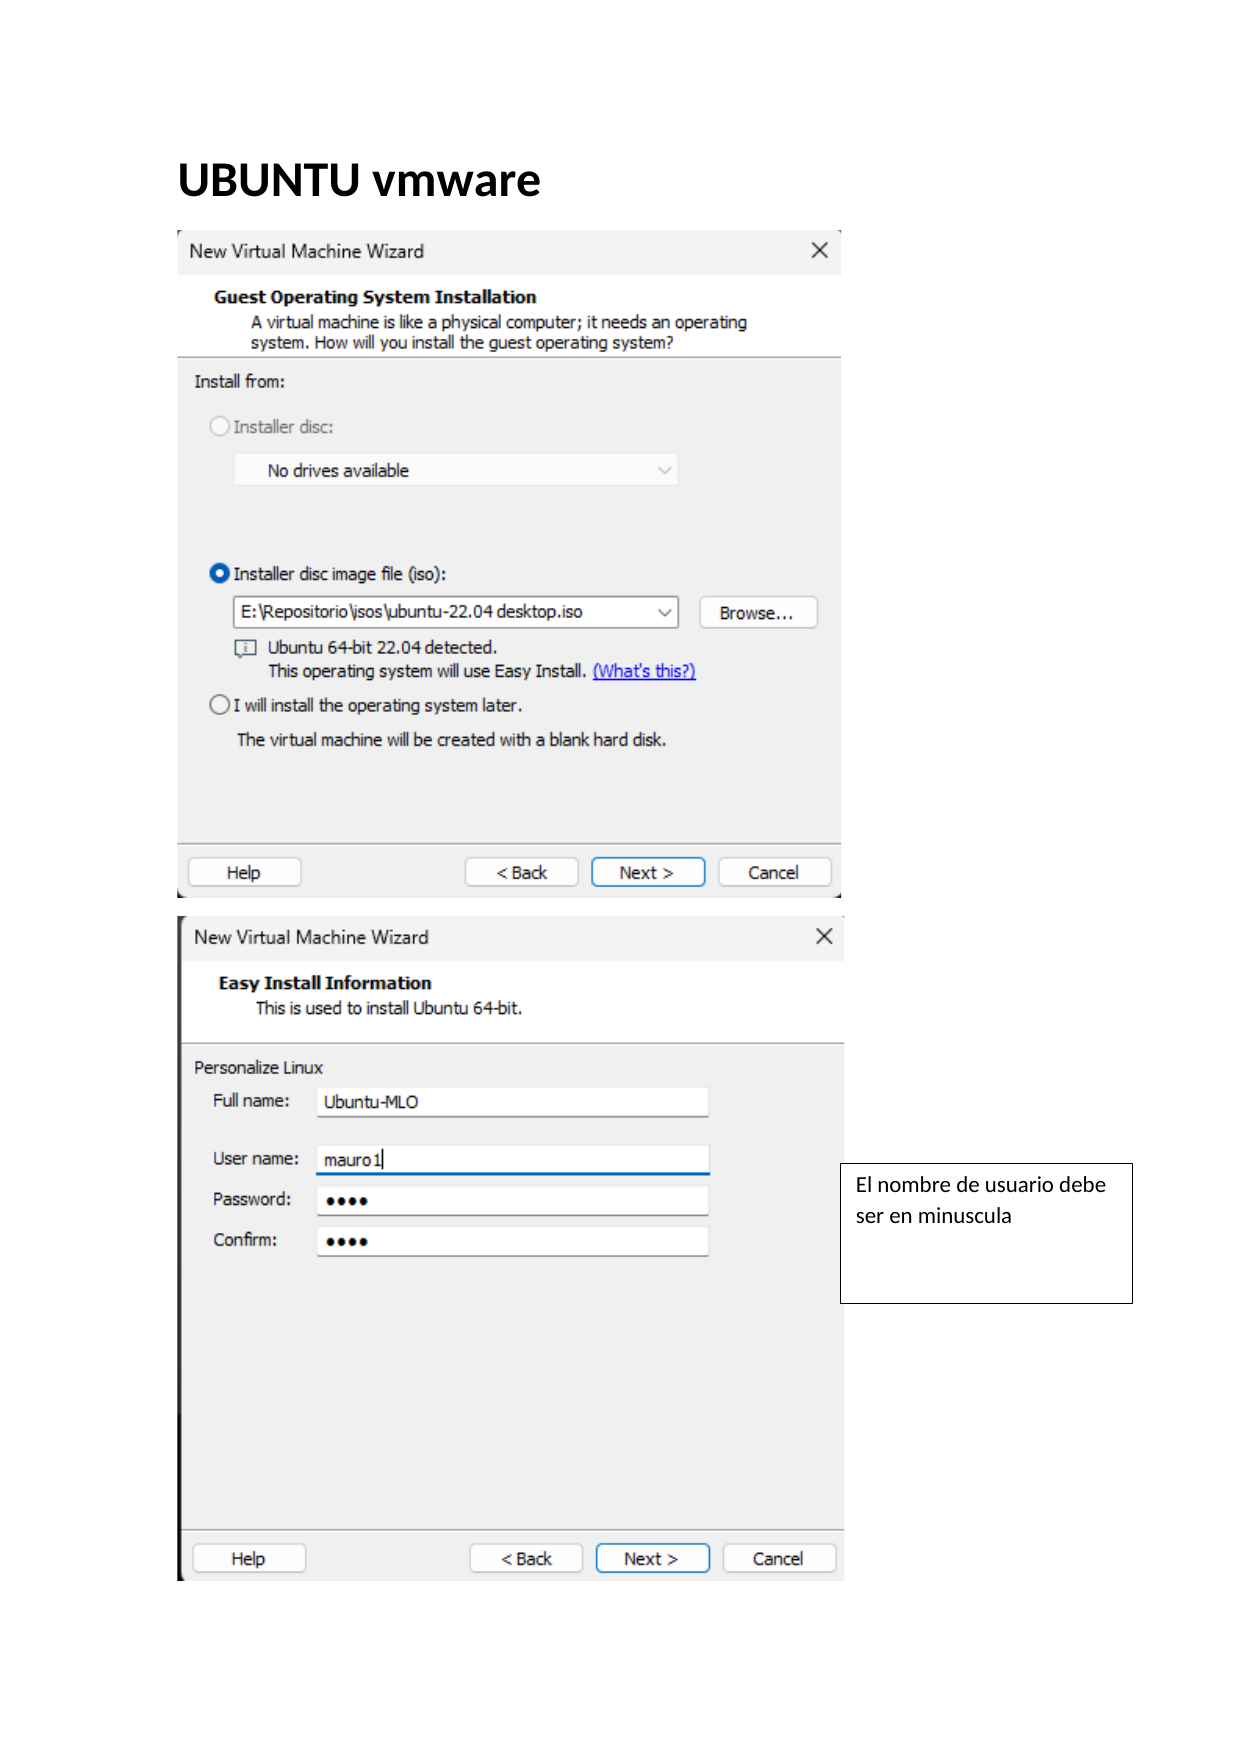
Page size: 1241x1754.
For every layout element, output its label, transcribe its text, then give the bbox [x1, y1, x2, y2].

picture [177, 230, 842, 898]
text UBUNTU vmware [177, 148, 1063, 209]
picture [177, 916, 845, 1581]
